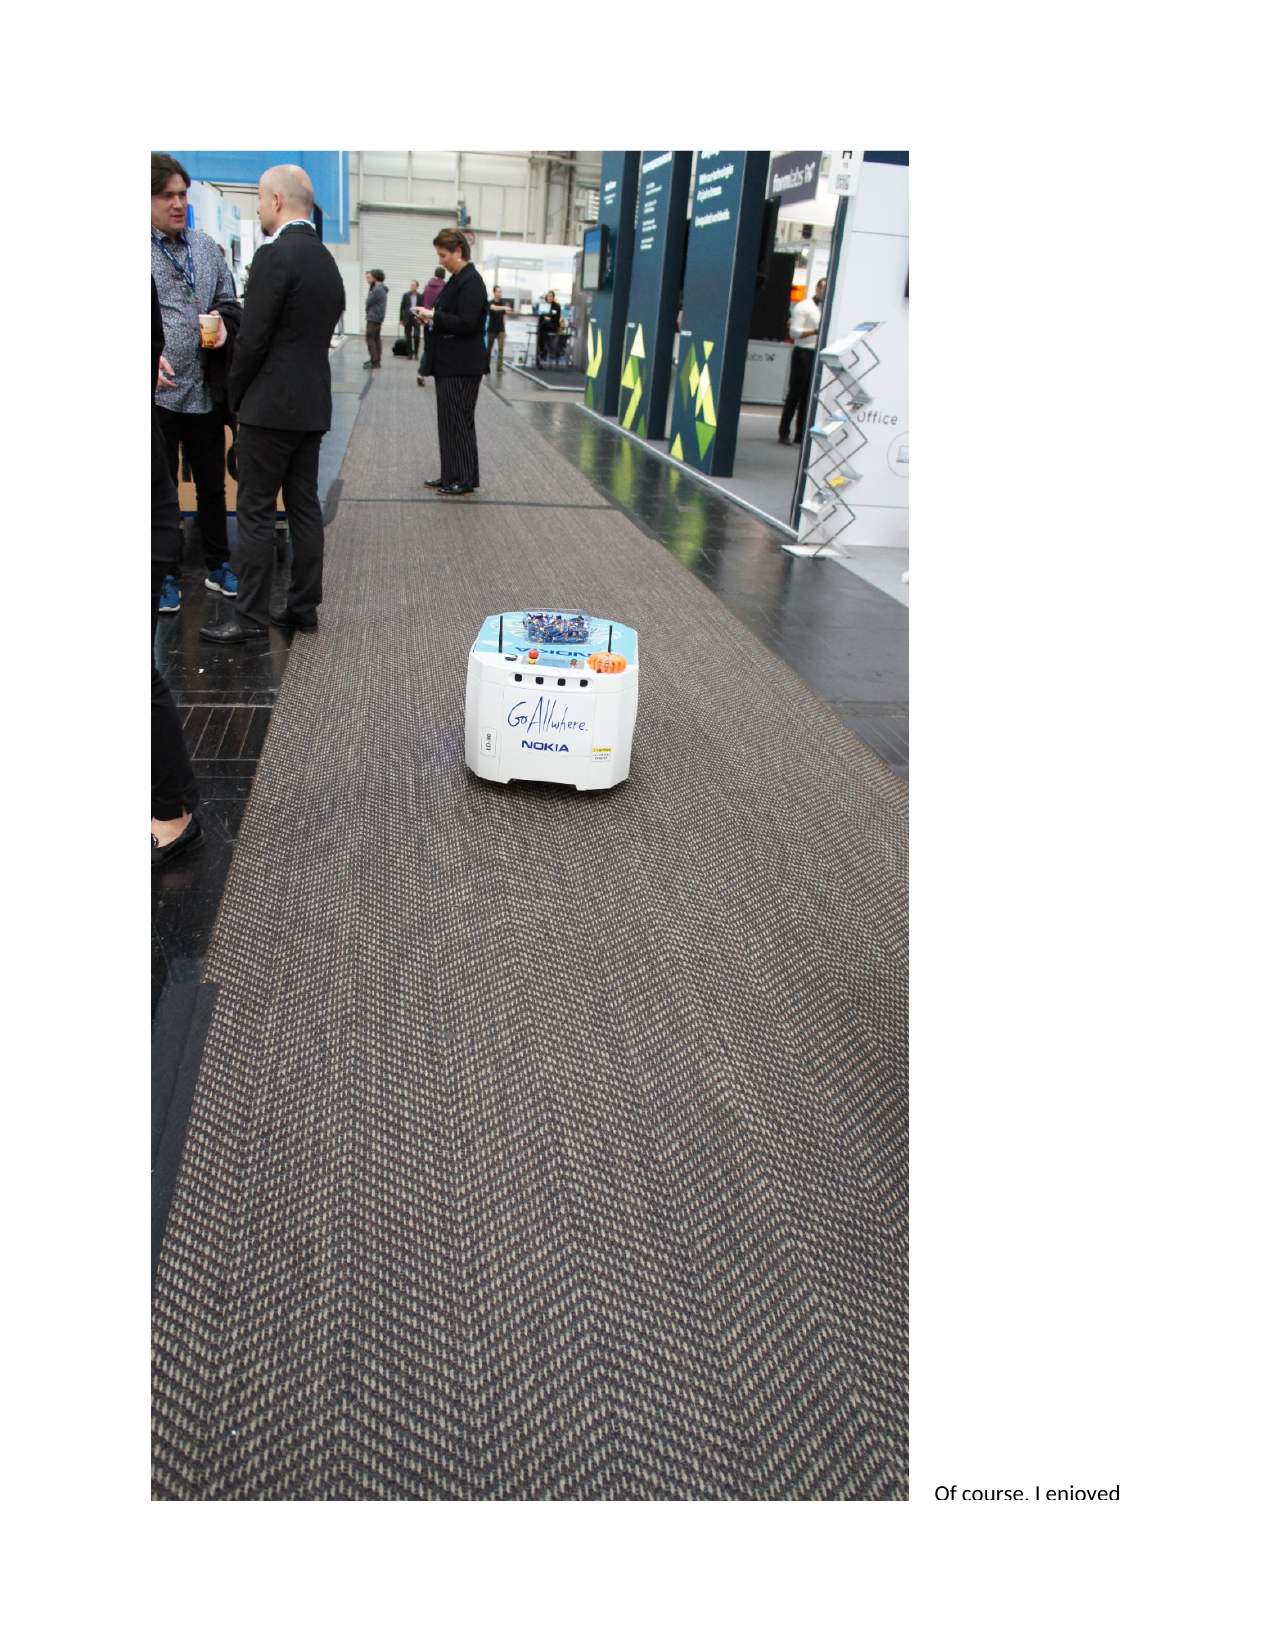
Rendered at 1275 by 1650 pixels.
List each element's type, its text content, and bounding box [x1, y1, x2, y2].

picture [151, 152, 908, 1500]
text Of course, I enjoyed a piece of candy “Go Allwhere” offered me. Greatly appreciate it! [909, 150, 1125, 1500]
